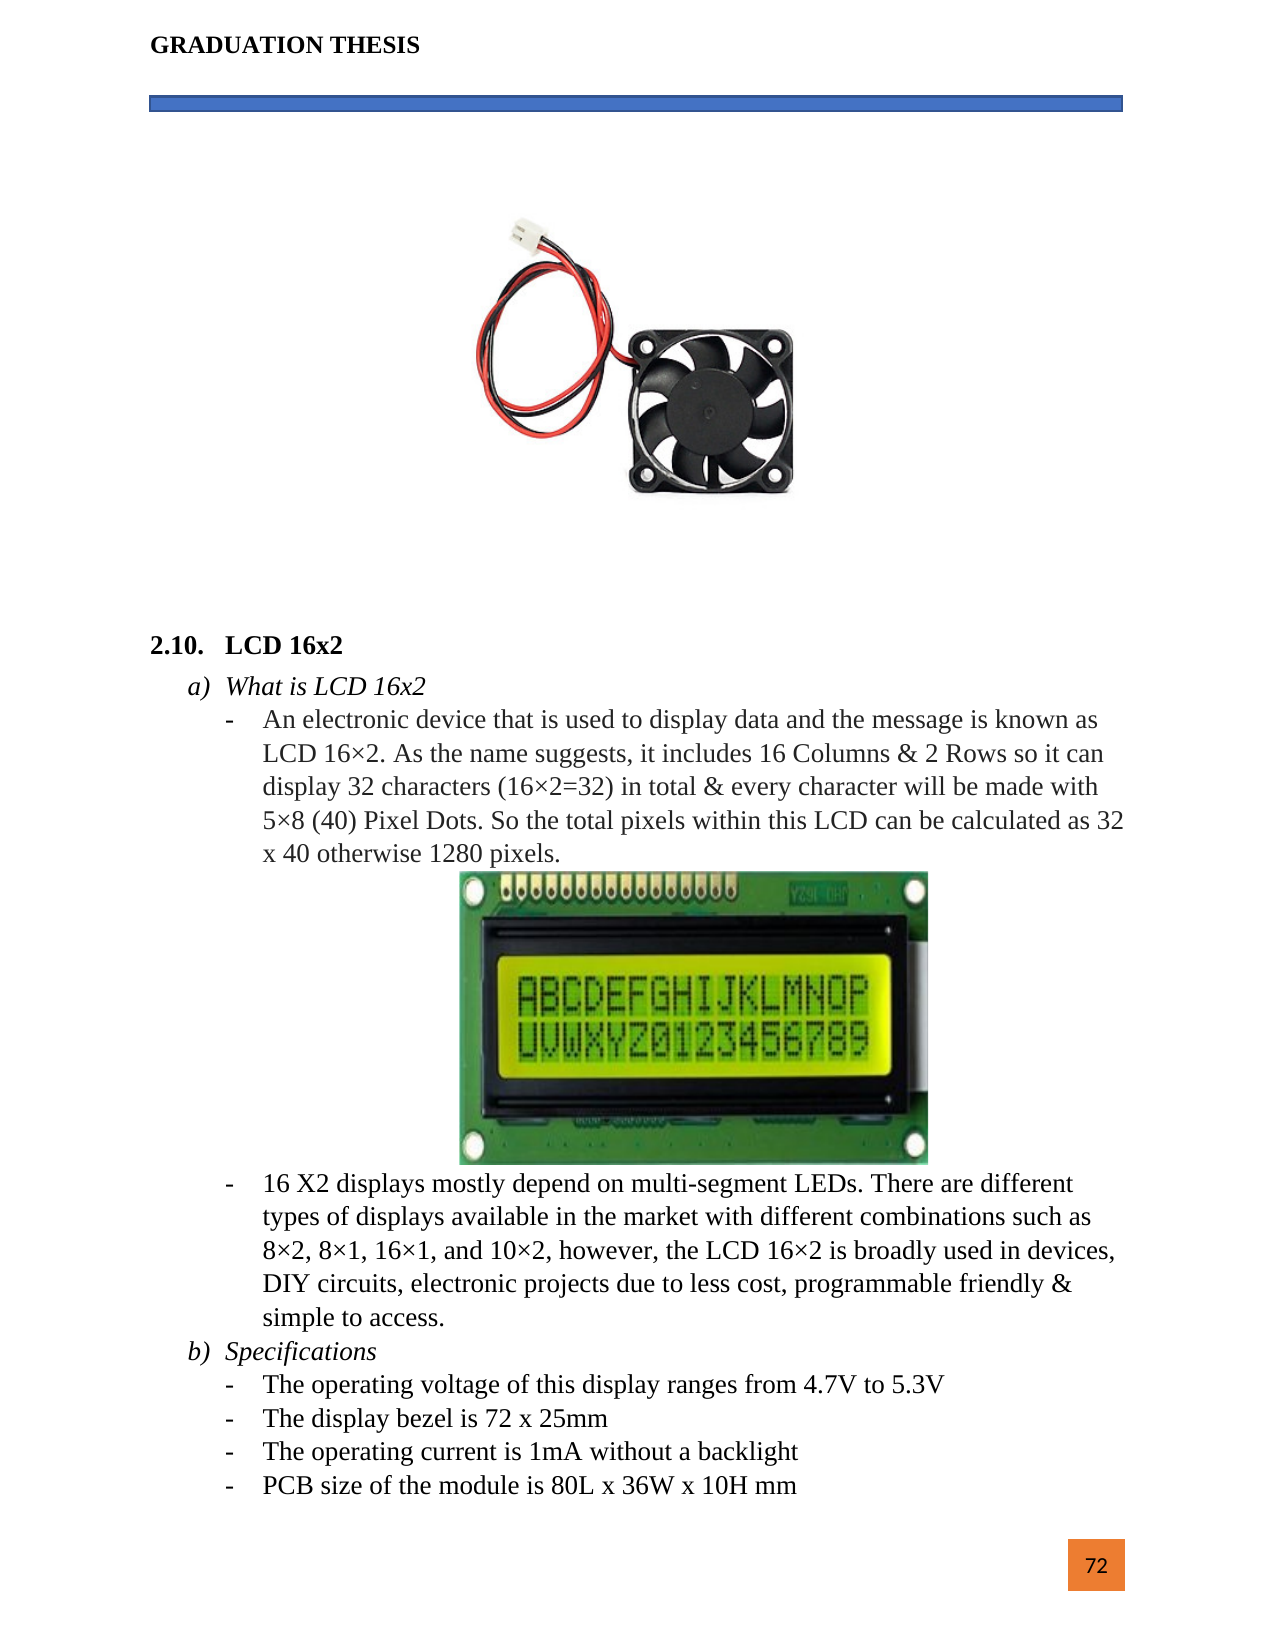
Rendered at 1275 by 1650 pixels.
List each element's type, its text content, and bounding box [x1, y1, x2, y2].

picture [459, 871, 929, 1165]
list An electronic device that is used to display data and the message is known as LCD 16×2. As the name suggests, it includes 16 Columns & 2 Rows so it can display 32 characters (16×2=32) in total & every character will be made with 5×8 (40) Pixel Dots. So the total pixels within this LCD can be calculated as 32 x 40 otherwise 1280 pixels. [225, 703, 1125, 868]
list The display bezel is 72 x 25mm [225, 1402, 1125, 1433]
list 16 X2 displays mostly depend on multi-segment LEDs. There are different types of displays available in the market with different combinations such as 8×2, 8×1, 16×1, and 10×2, however, the LCD 16×2 is broadly used in devices, DIY circuits, electronic projects due to less cost, programmable friendly & simple to access. [225, 1167, 1125, 1332]
list The operating current is 1mA without a backlight [225, 1435, 1125, 1466]
list What is LCD 16x2 [187, 670, 1125, 701]
picture [407, 150, 868, 611]
subtitle LCD 16x2 [150, 629, 1125, 660]
list Specifications [187, 1334, 1125, 1366]
list PCB size of the module is 80L x 36W x 10H mm [225, 1469, 1125, 1500]
list The operating voltage of this display ranges from 4.7V to 5.3V [225, 1368, 1125, 1399]
